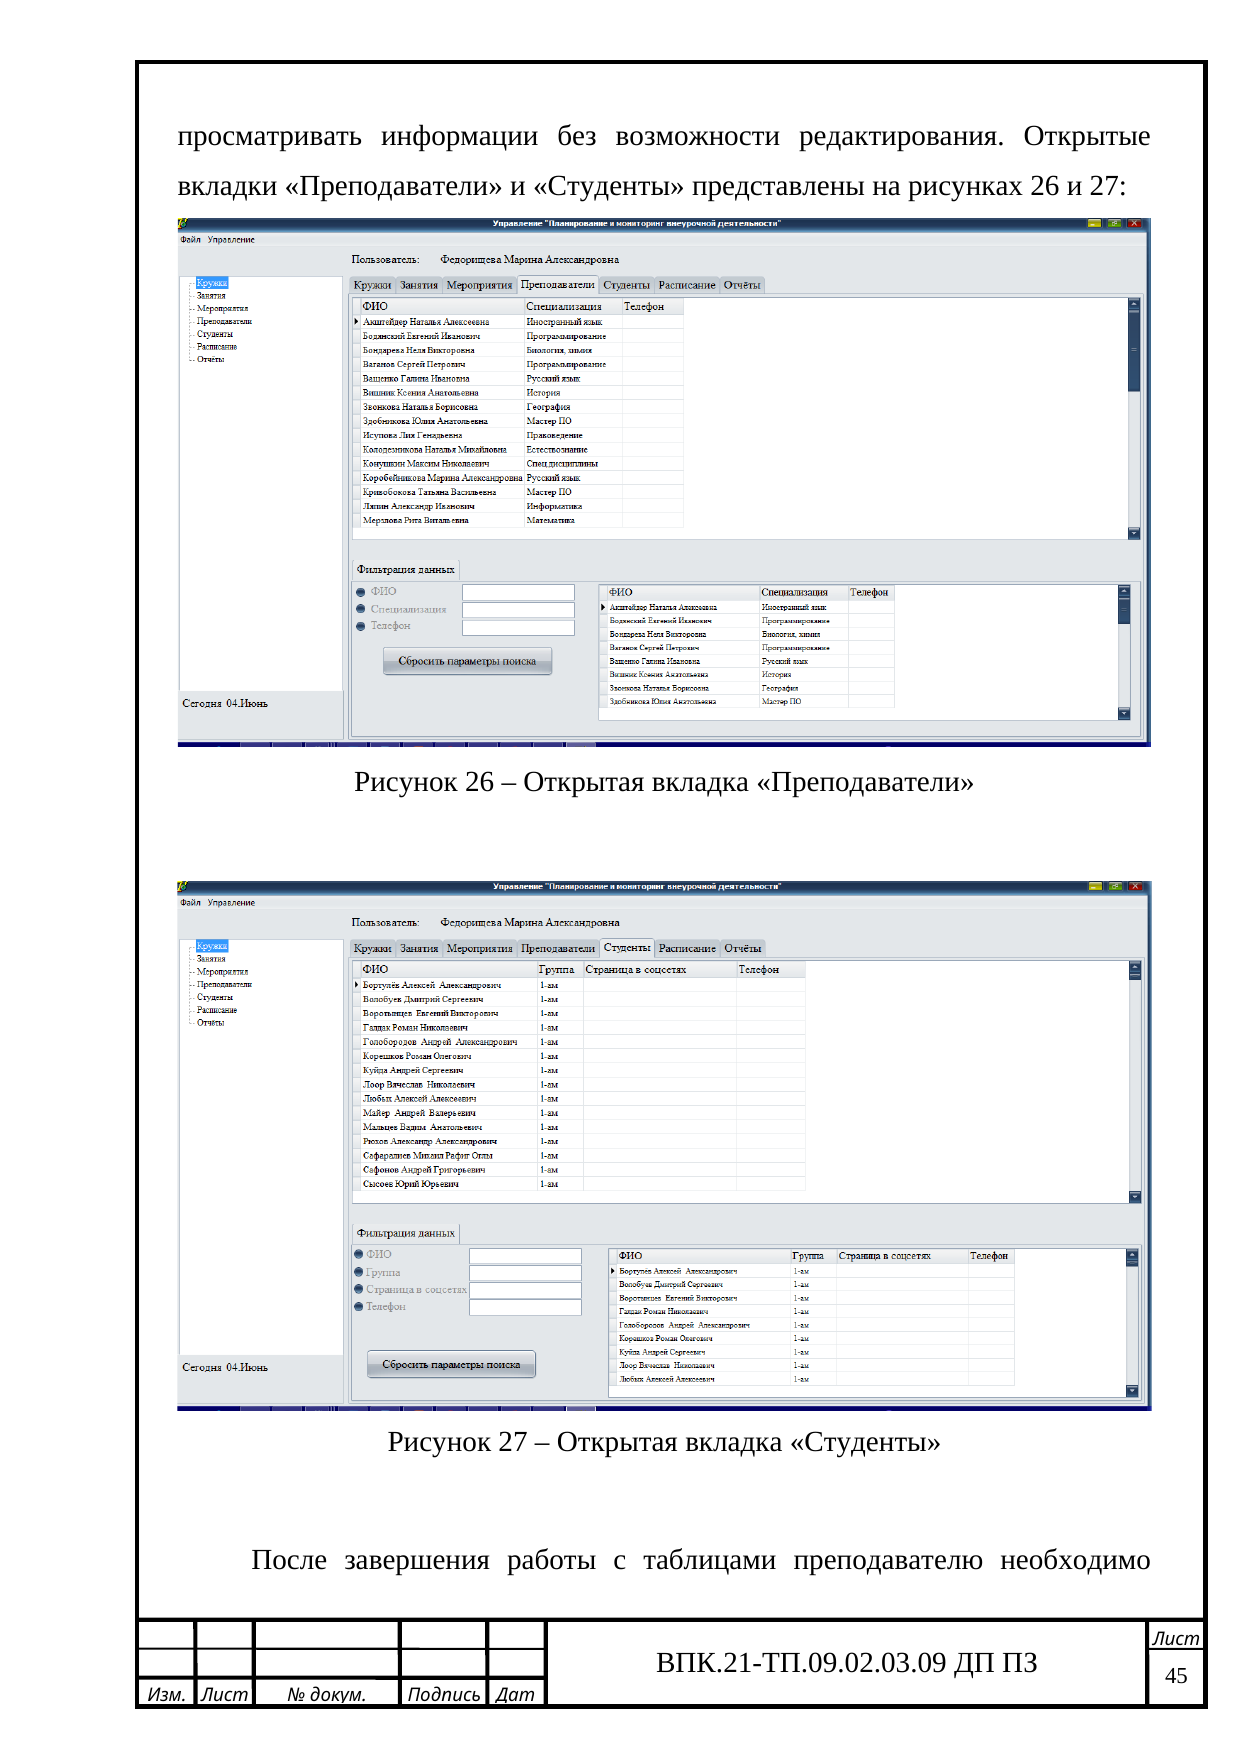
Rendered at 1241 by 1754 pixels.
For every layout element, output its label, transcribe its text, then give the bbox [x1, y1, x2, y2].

picture [177, 218, 1151, 747]
picture [177, 881, 1152, 1411]
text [177, 118, 1152, 202]
text Рисунок 27 – Открытая вкладка «Студенты» [177, 1424, 1152, 1458]
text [177, 1542, 1152, 1575]
